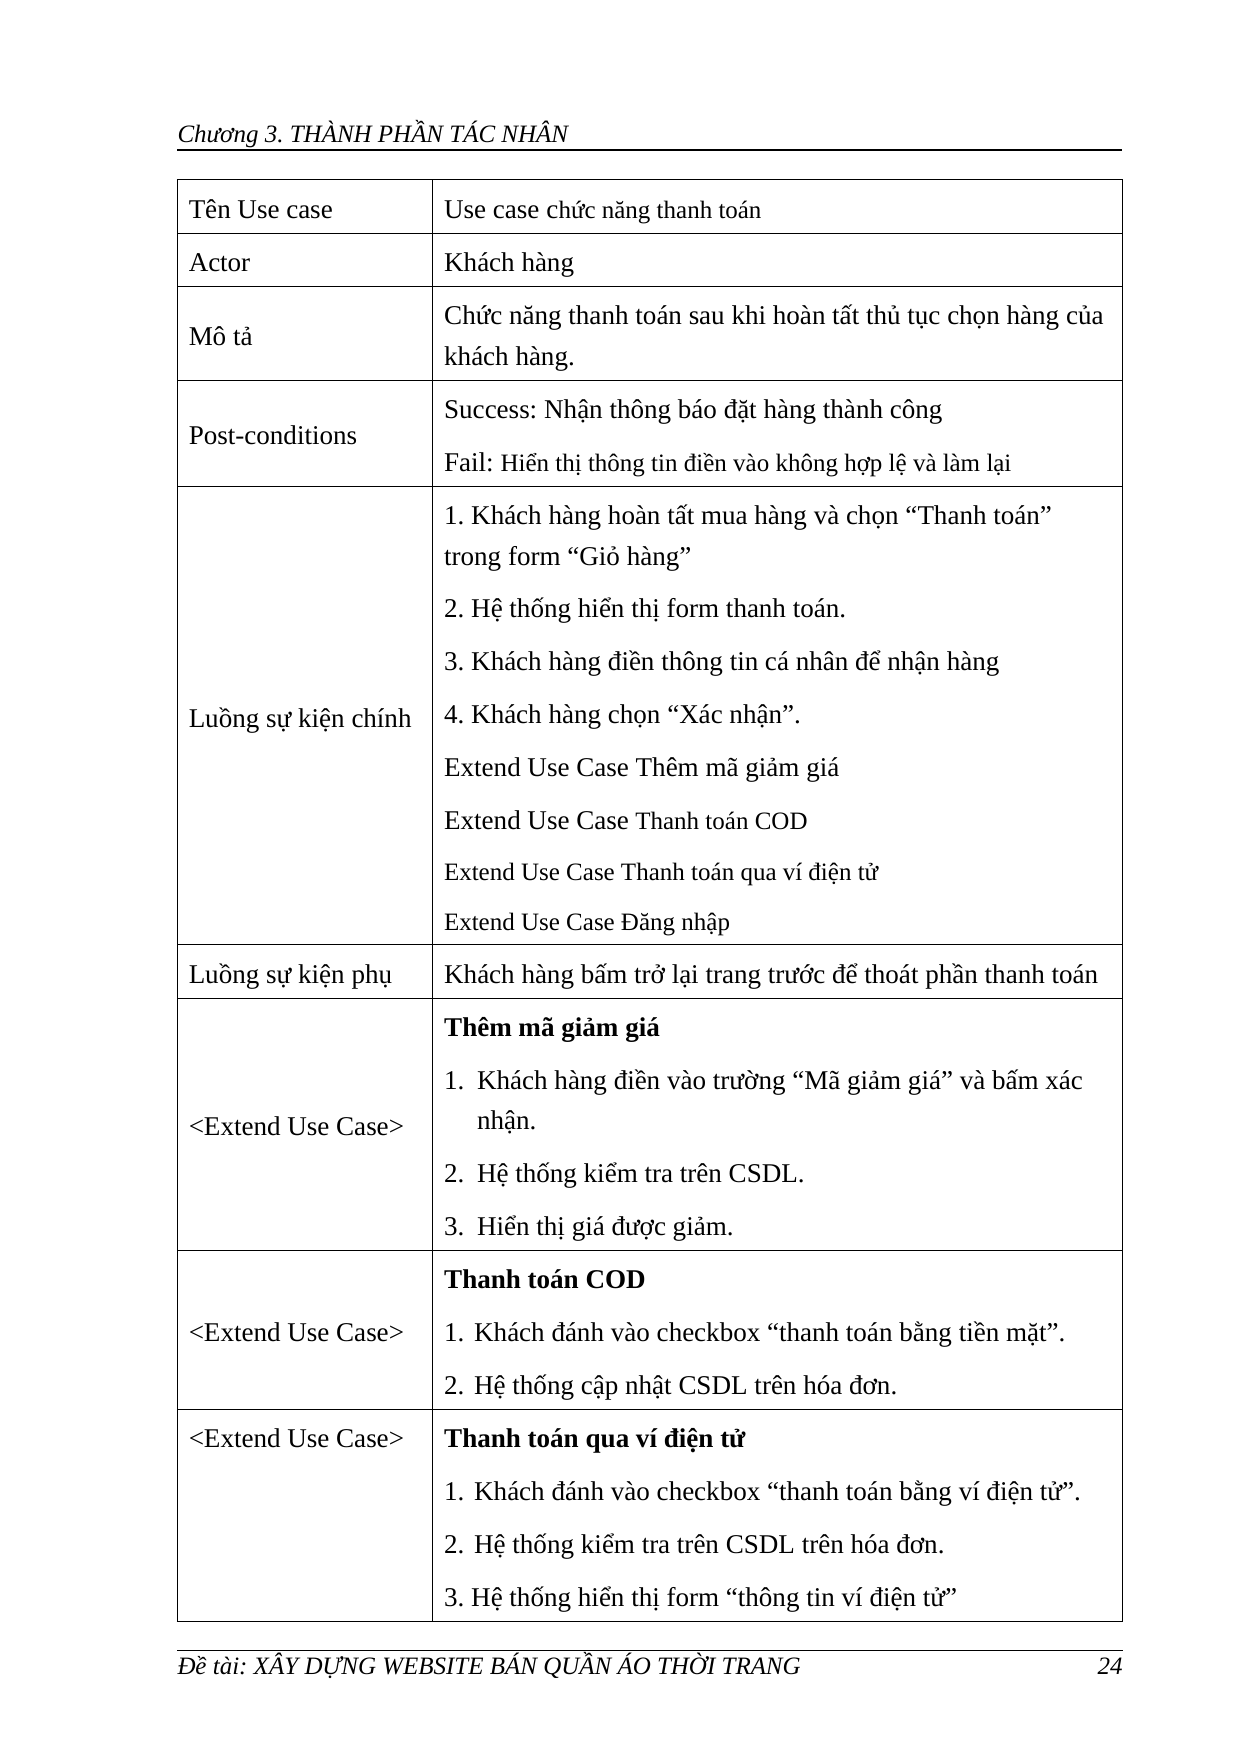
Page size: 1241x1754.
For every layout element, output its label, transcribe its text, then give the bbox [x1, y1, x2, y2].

table_cell Khách hàng [433, 234, 1122, 286]
table_cell Post-conditions [178, 381, 432, 486]
table_cell Khách hàng bấm trở lại trang trước để thoát phần thanh toán [433, 945, 1122, 997]
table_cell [433, 1410, 1122, 1621]
table_header Use case chức năng thanh toán [433, 180, 1122, 233]
table_cell Mô tả [178, 287, 432, 379]
table_cell Luồng sự kiện chính [178, 487, 432, 944]
table_header Tên Use case [178, 180, 432, 233]
table_cell Thanh toán COD 1. Khách đánh vào checkbox “thanh toán bằng tiền mặt”. 2. Hệ thống cập nhật CSDL trên hóa đơn. [433, 1251, 1122, 1409]
table_cell Success: Nhận thông báo đặt hàng thành công Fail: Hiển thị thông tin điền vào không hợp lệ và làm lại [433, 381, 1122, 486]
table_cell <Extend Use Case> [178, 1251, 432, 1409]
table_cell Thêm mã giảm giá Khách hàng điền vào trường “Mã giảm giá” và bấm xác nhận. Hệ thống kiểm tra trên CSDL. Hiển thị giá được giảm. [433, 999, 1122, 1250]
table_cell <Extend Use Case> [178, 999, 432, 1250]
table_cell Chức năng thanh toán sau khi hoàn tất thủ tục chọn hàng của khách hàng. [433, 287, 1122, 379]
table_cell <Extend Use Case> [178, 1410, 432, 1621]
table_cell Luồng sự kiện phụ [178, 945, 432, 997]
table_cell Actor [178, 234, 432, 286]
table_cell 1. Khách hàng hoàn tất mua hàng và chọn “Thanh toán” trong form “Giỏ hàng” 2. Hệ thống hiển thị form thanh toán. 3. Khách hàng điền thông tin cá nhân để nhận hàng 4. Khách hàng chọn “Xác nhận”. Extend Use Case Thêm mã giảm giá Extend Use Case Thanh toán COD Extend Use Case Thanh toán qua ví điện tử Extend Use Case Đăng nhập [433, 487, 1122, 944]
